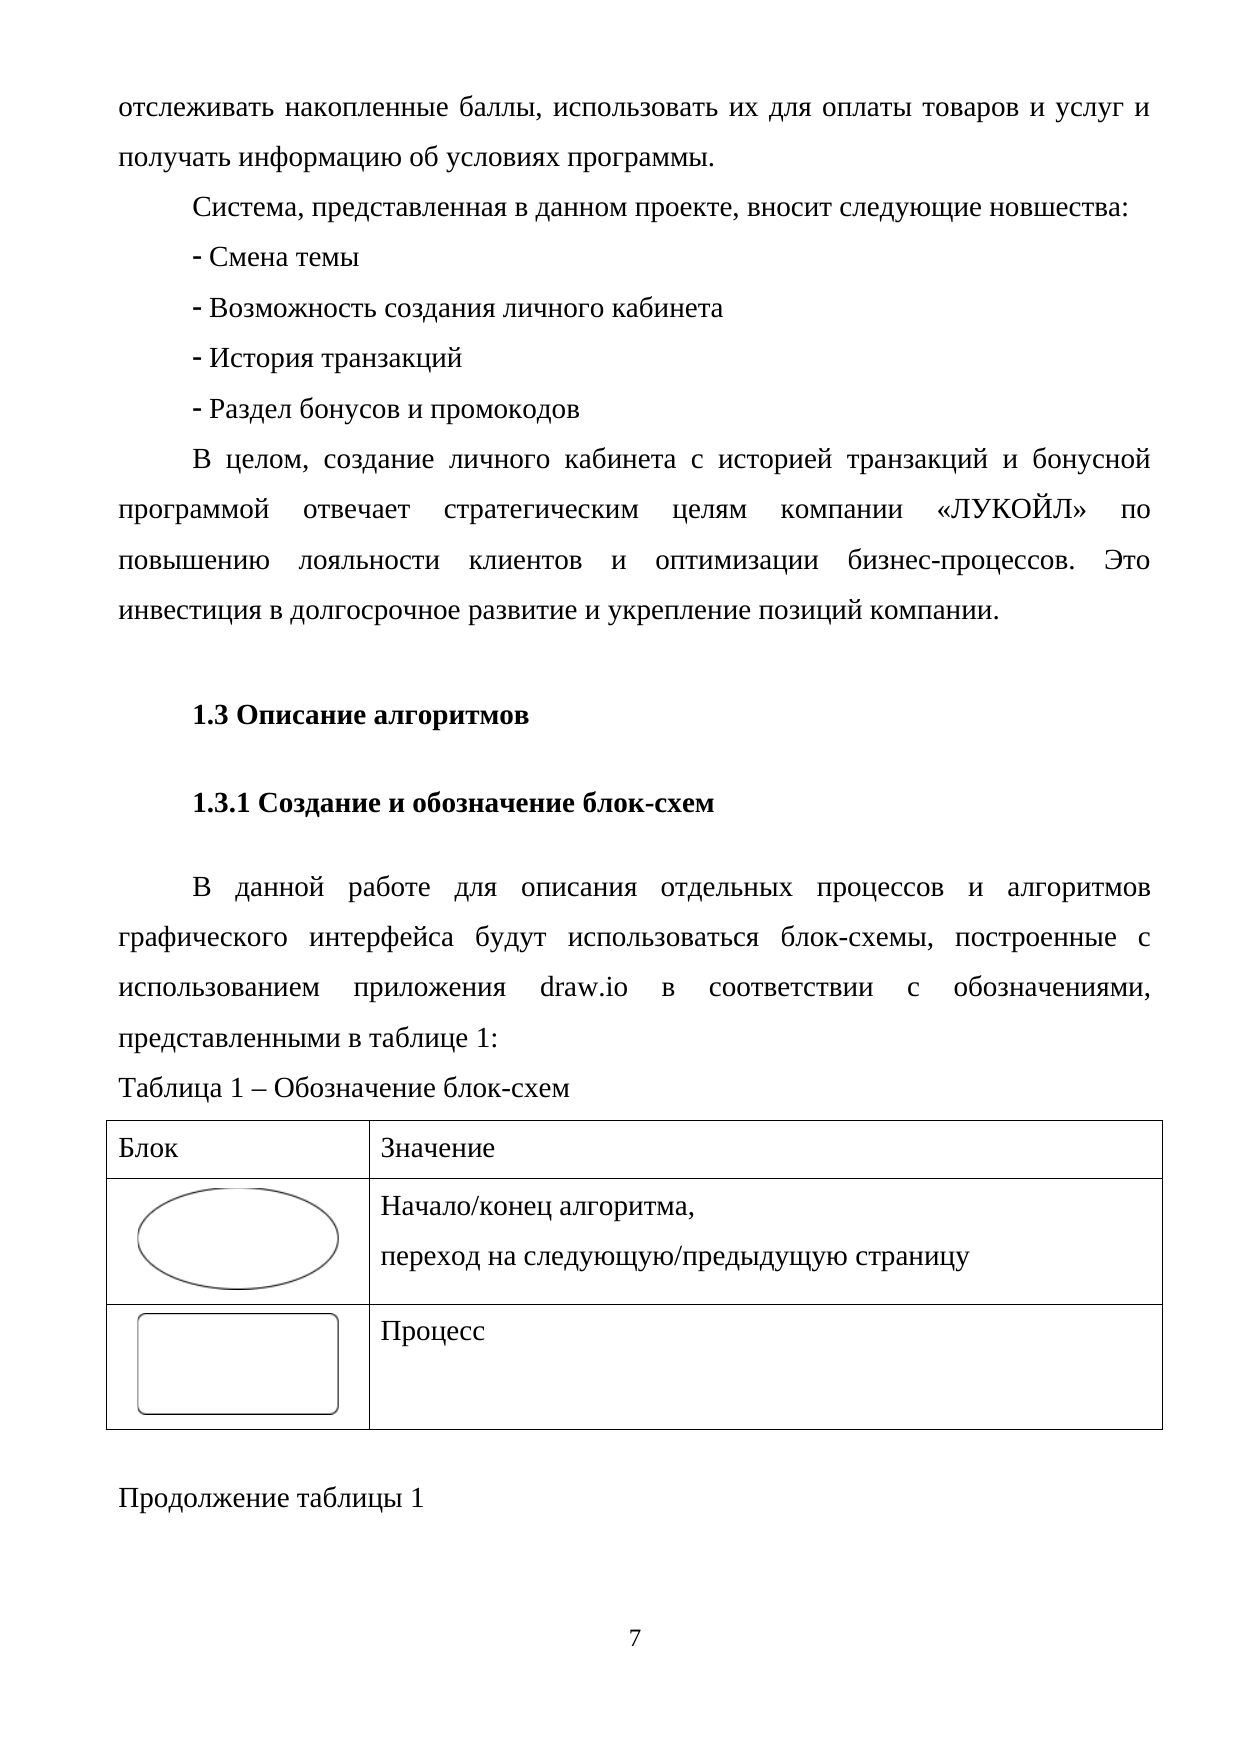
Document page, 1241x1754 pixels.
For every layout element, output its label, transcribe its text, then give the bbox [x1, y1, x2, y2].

text Продолжение таблицы 1 [118, 1480, 1152, 1514]
text Таблица 1 – Обозначение блок-схем [118, 1070, 1152, 1104]
subtitle 1.3 Описание алгоритмов [192, 697, 1152, 731]
table_cell [107, 1179, 369, 1303]
text Раздел бонусов и промокодов [118, 391, 1152, 424]
text История транзакций [118, 340, 1152, 374]
table_cell [107, 1305, 369, 1429]
table_cell Процесс [370, 1305, 1162, 1429]
picture [137, 1188, 339, 1290]
text Возможность создания личного кабинета [118, 290, 1152, 324]
table_cell Начало/конец алгоритма, переход на следующую/предыдущую страницу [370, 1179, 1162, 1303]
text В данной работе для описания отдельных процессов и алгоритмов графического интерфейса будут использоваться блок-схемы, построенные с использованием приложения draw.io в соответствии с обозначениями, представленными в таблице 1: [118, 869, 1152, 1053]
table_header Значение [370, 1121, 1162, 1178]
table_header Блок [107, 1121, 369, 1178]
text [118, 89, 1152, 172]
text Смена темы [118, 239, 1152, 273]
picture [137, 1313, 339, 1415]
subtitle 1.3.1 Создание и обозначение блок-схем [192, 785, 1152, 818]
text Система, представленная в данном проекте, вносит следующие новшества: [118, 189, 1152, 223]
text В целом, создание личного кабинета с историей транзакций и бонусной программой отвечает стратегическим целям компании «ЛУКОЙЛ» по повышению лояльности клиентов и оптимизации бизнес-процессов. Это инвестиция в долгосрочное развитие и укрепление позиций компании. [118, 441, 1152, 626]
